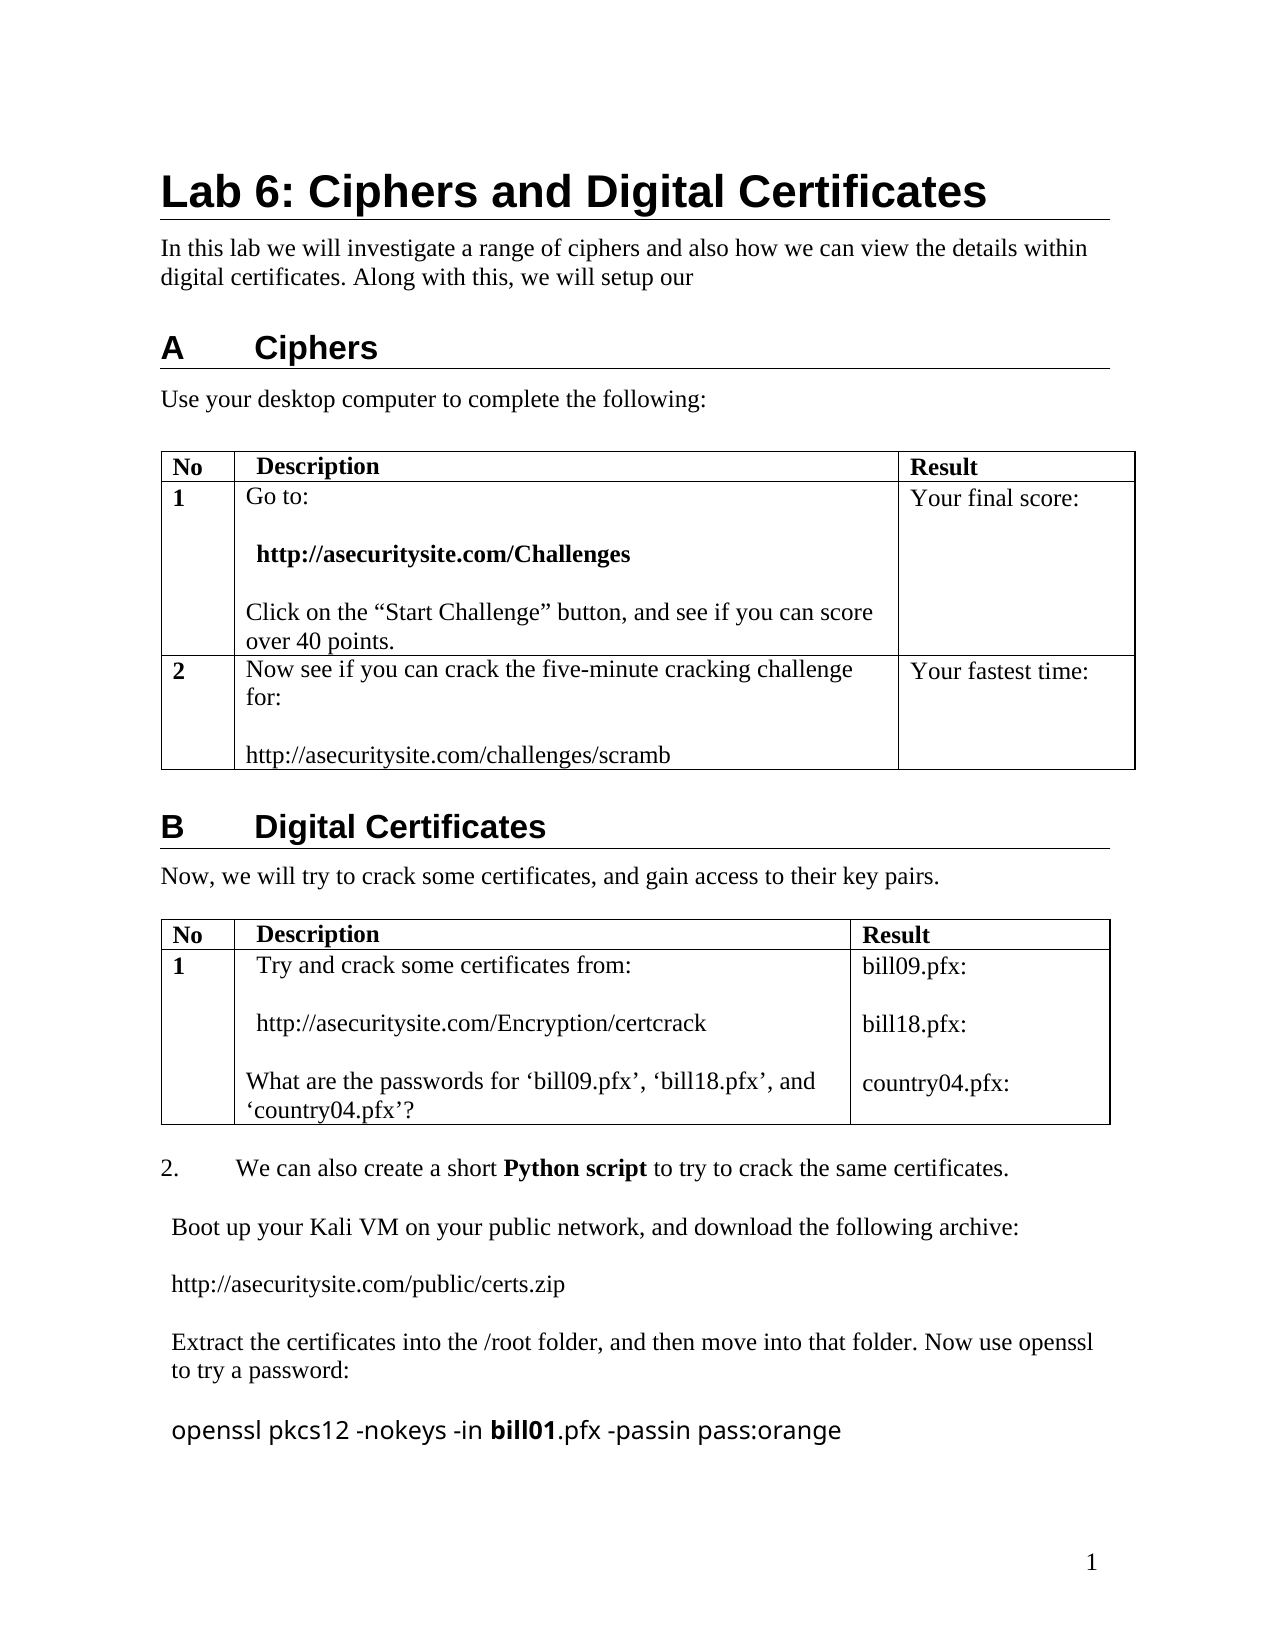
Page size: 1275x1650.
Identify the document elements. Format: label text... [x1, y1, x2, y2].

subtitle B Digital Certificates [160, 807, 1110, 848]
text http://asecuritysite.com/public/certs.zip [171, 1269, 1110, 1298]
text openssl pkcs12 -nokeys -in bill01.pfx -passin pass:orange [160, 1413, 1110, 1447]
text Use your desktop computer to complete the following: [160, 384, 1110, 413]
table_header Description [235, 452, 898, 481]
table_cell 2 [162, 656, 234, 769]
table_cell Try and crack some certificates from: http://asecuritysite.com/Encryption/certcrack What are the passwords for ‘bill09.pfx’, ‘bill18.pfx’, and ‘country04.pfx’? [235, 950, 850, 1123]
table_header Result [851, 920, 1109, 949]
text 2. We can also create a short Python script to try to crack the same certificates. [160, 1153, 1075, 1182]
table_cell Go to: http://asecuritysite.com/Challenges Click on the “Start Challenge” button, and see if you can score over 40 points. [235, 482, 898, 654]
text Now, we will try to crack some certificates, and gain access to their key pairs. [160, 861, 1110, 890]
table_cell Your final score: [899, 482, 1134, 654]
text In this lab we will investigate a range of ciphers and also how we can view the details within digital certificates. Along with this, we will setup our [160, 233, 1110, 290]
text Extract the certificates into the /root folder, and then move into that folder. Now use openssl to try a password: [171, 1327, 1097, 1384]
table_cell Your fastest time: [899, 656, 1134, 769]
table_cell Now see if you can crack the five-minute cracking challenge for: http://asecuritysite.com/challenges/scramb [235, 656, 898, 769]
table_header No [162, 452, 234, 481]
table_header Description [235, 920, 850, 949]
table_header No [162, 920, 234, 949]
text Boot up your Kali VM on your public network, and download the following archive: [171, 1212, 1110, 1240]
table_cell 1 [162, 482, 234, 654]
subtitle Lab 6: Ciphers and Digital Certificates [160, 164, 1110, 219]
table_cell bill09.pfx: bill18.pfx: country04.pfx: [851, 950, 1109, 1123]
table_header Result [899, 452, 1134, 481]
table_cell 1 [162, 950, 234, 1123]
subtitle A Ciphers [160, 328, 1110, 368]
